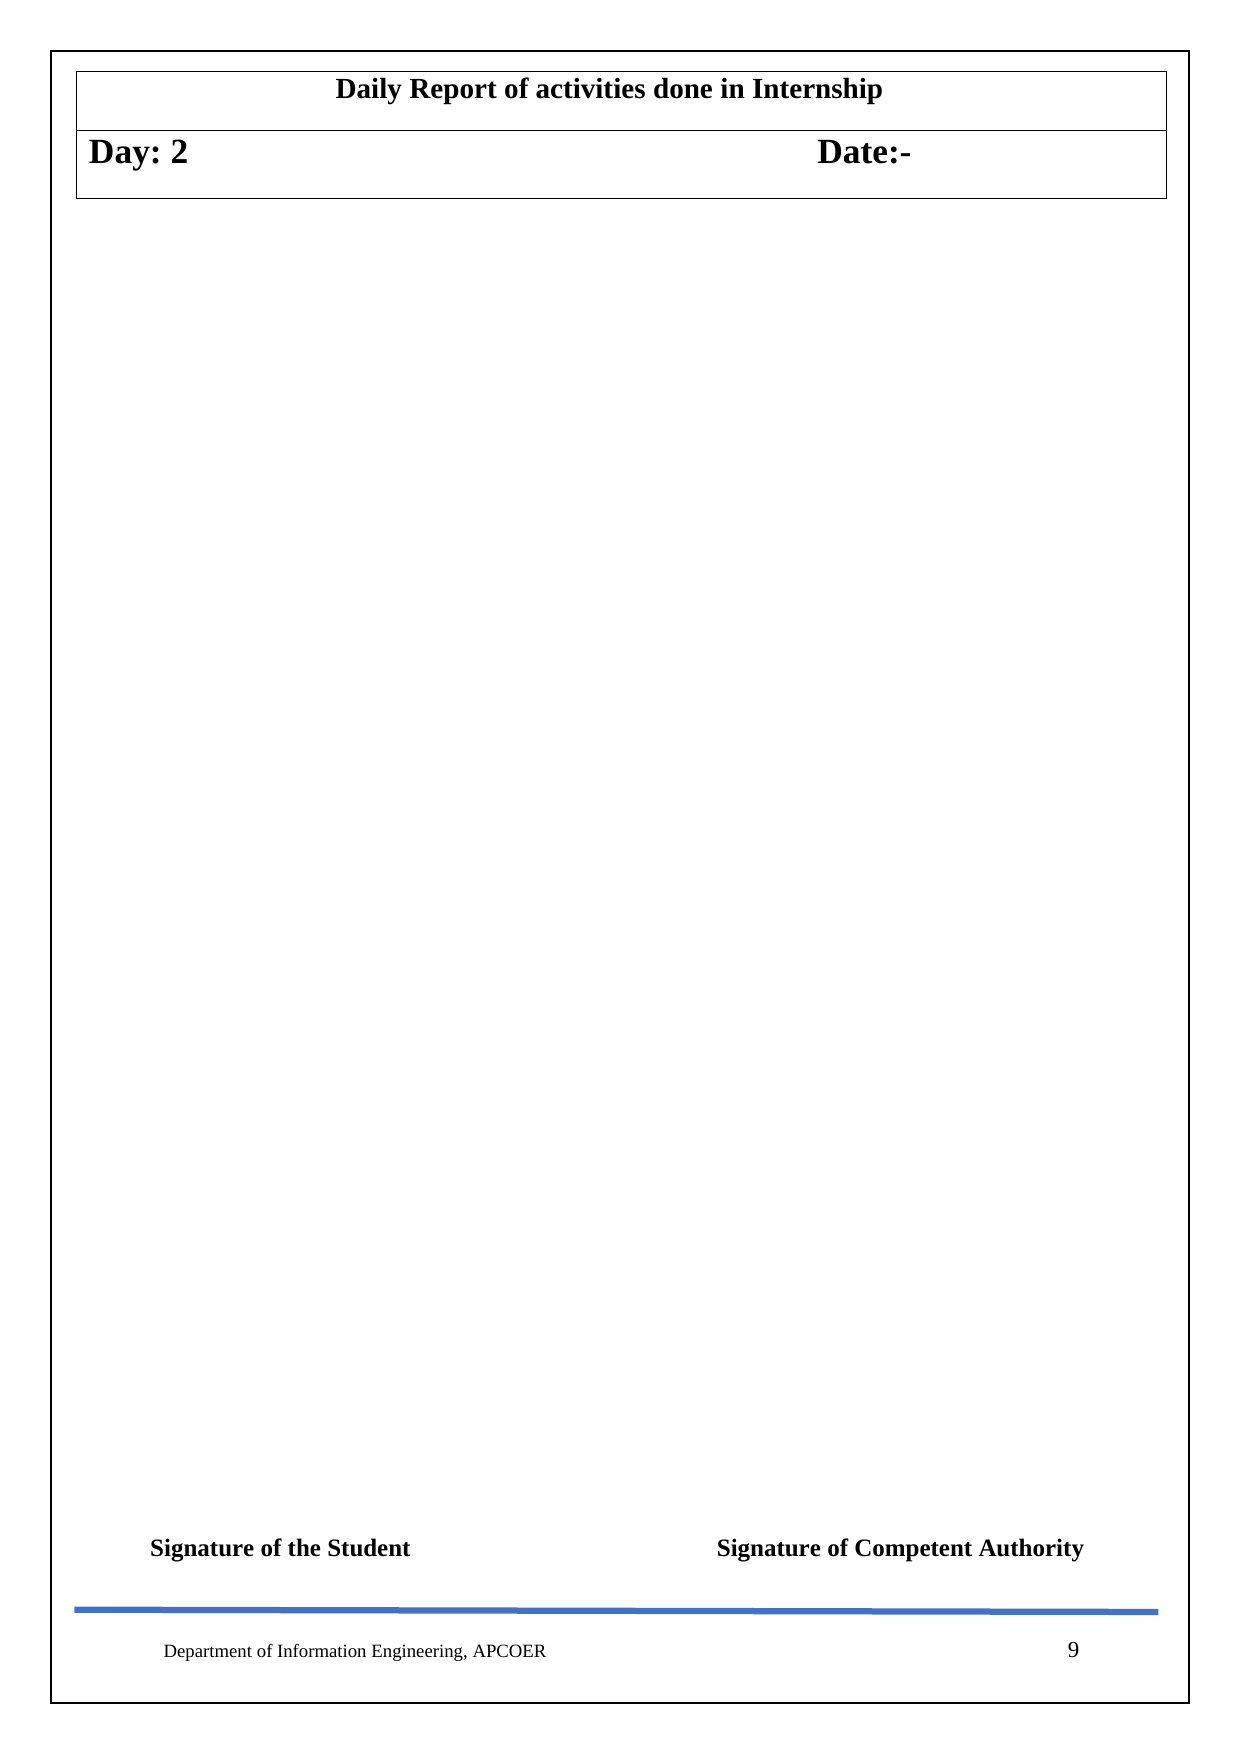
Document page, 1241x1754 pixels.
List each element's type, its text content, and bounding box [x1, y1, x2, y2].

table_cell Day: 2 Date:- [77, 131, 1166, 198]
text Signature of the Student Signature of Competent Authority [150, 1533, 1178, 1561]
table_header Daily Report of activities done in Internship [77, 72, 1166, 130]
